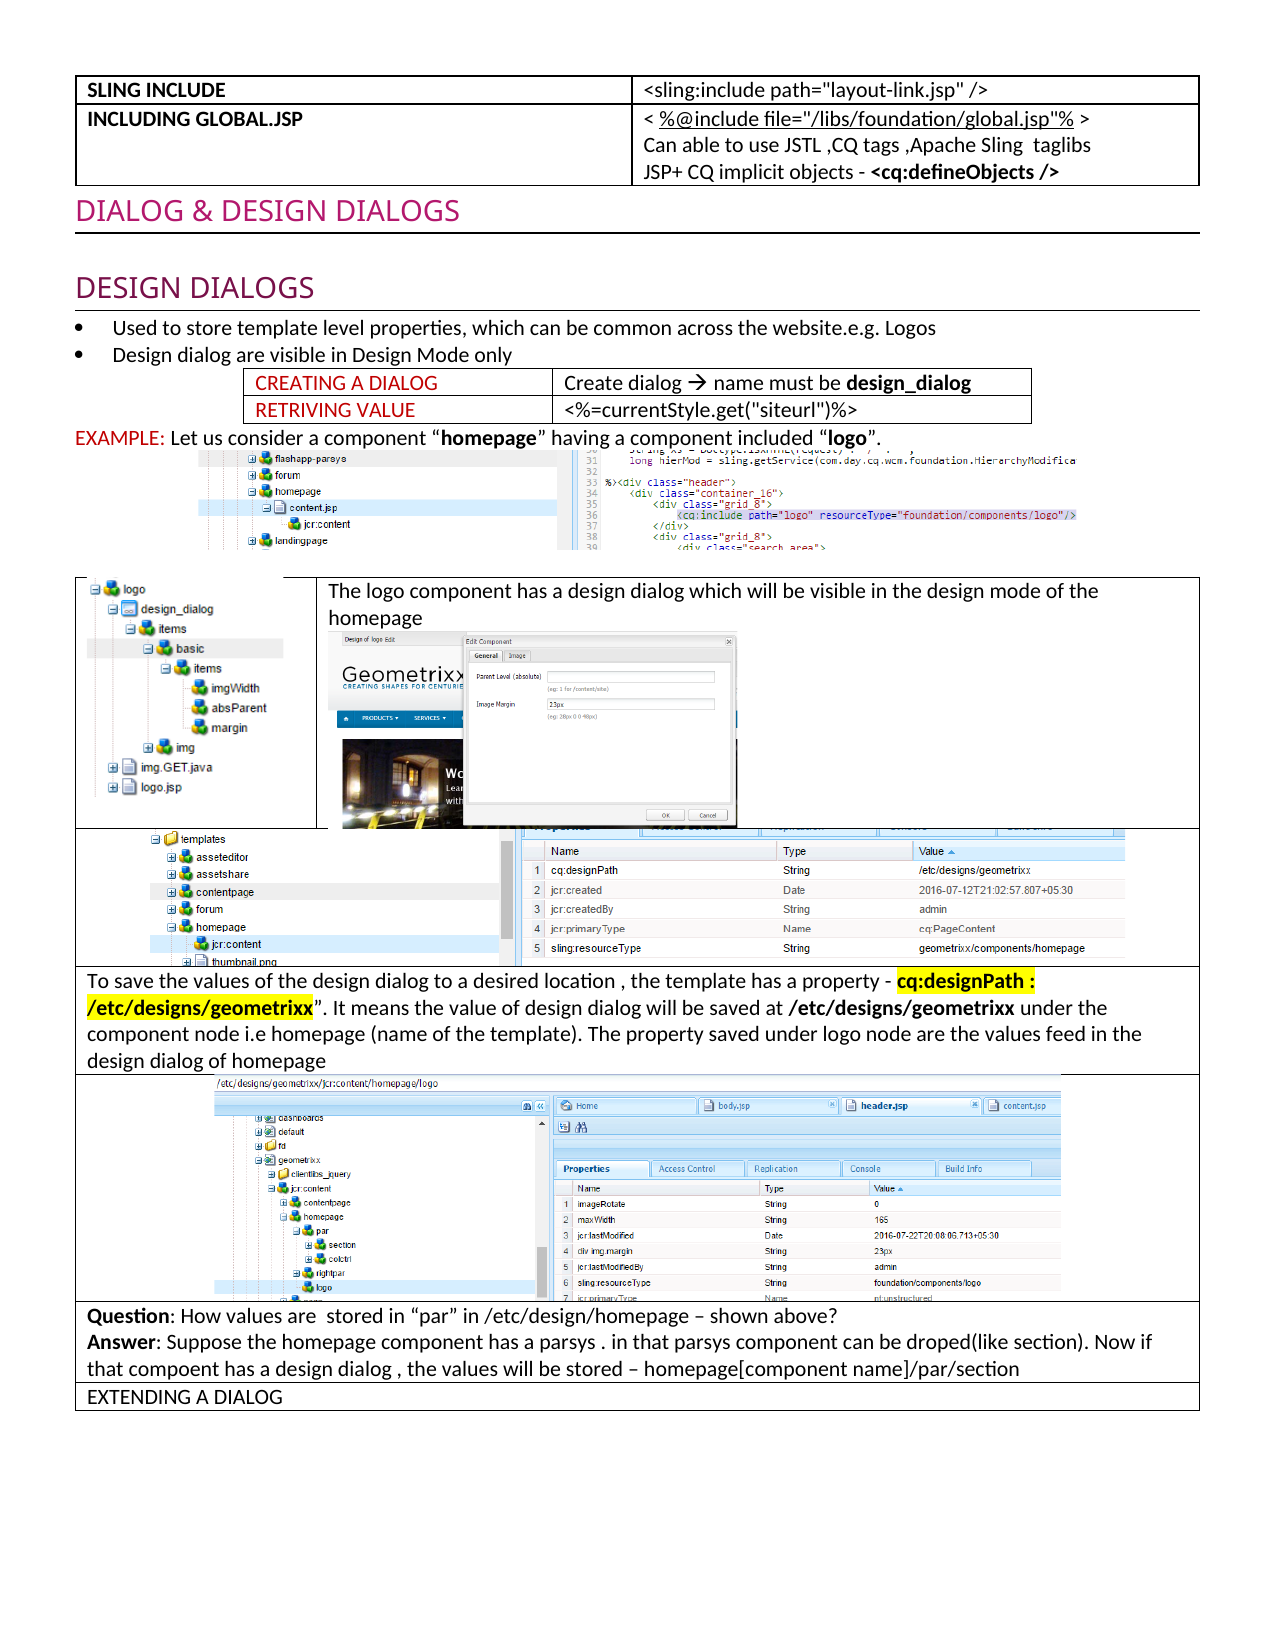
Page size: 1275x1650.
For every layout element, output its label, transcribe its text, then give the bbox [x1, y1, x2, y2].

subtitle DIALOG & DESIGN DIALOGS [75, 191, 1200, 232]
picture [198, 450, 1077, 550]
table_cell <sling:include path="layout-link.jsp" /> [633, 77, 1198, 103]
picture [214, 1074, 1061, 1301]
table_cell [1061, 1075, 1199, 1301]
table_cell [1125, 829, 1199, 966]
table_cell Question: How values are stored in “par” in /etc/design/homepage – shown above? Answer: Suppose the homepage component has a parsys . in that parsys component can be droped(like section). Now if that compoent has a design dialog , the values will be stored – homepage[component name]/par/section [76, 1302, 1199, 1382]
table_header The logo component has a design dialog which will be visible in the design mode of the homepage [317, 578, 1199, 828]
table_cell [76, 1075, 214, 1301]
table_cell <%=currentStyle.get("siteurl")%> [553, 396, 1031, 423]
picture [86, 577, 284, 798]
table_cell INCLUDING GLOBAL.JSP [77, 105, 631, 185]
table_cell RETRIVING VALUE [244, 396, 552, 423]
table_cell < %@include file="/libs/foundation/global.jsp"% > Can able to use JSTL ,CQ tags ,Apache Sling taglibs JSP+ CQ implicit objects - <cq:defineObjects /> [633, 105, 1198, 185]
table_header [76, 578, 316, 828]
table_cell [76, 1383, 1199, 1409]
subtitle DESIGN DIALOGS [75, 268, 1200, 310]
table_header CREATING A DIALOG [244, 369, 552, 395]
table_cell [76, 829, 150, 966]
table_cell SLING INCLUDE [77, 77, 631, 103]
list Used to store template level properties, which can be common across the website.e.g. Logos [75, 314, 1200, 341]
text EXAMPLE: Let us consider a component “homepage” having a component included “logo”. [75, 424, 1200, 451]
list Design dialog are visible in Design Mode only [75, 341, 1200, 368]
picture [150, 631, 1125, 966]
table_header Create dialog name must be design_dialog [553, 369, 1031, 395]
table_cell To save the values of the design dialog to a desired location , the template has a property - cq:designPath : /etc/designs/geometrixx”. It means the value of design dialog will be saved at /etc/designs/geometrixx under the component node i.e homepage (name of the template). The property saved under logo node are the values feed in the design dialog of homepage [76, 967, 1199, 1074]
